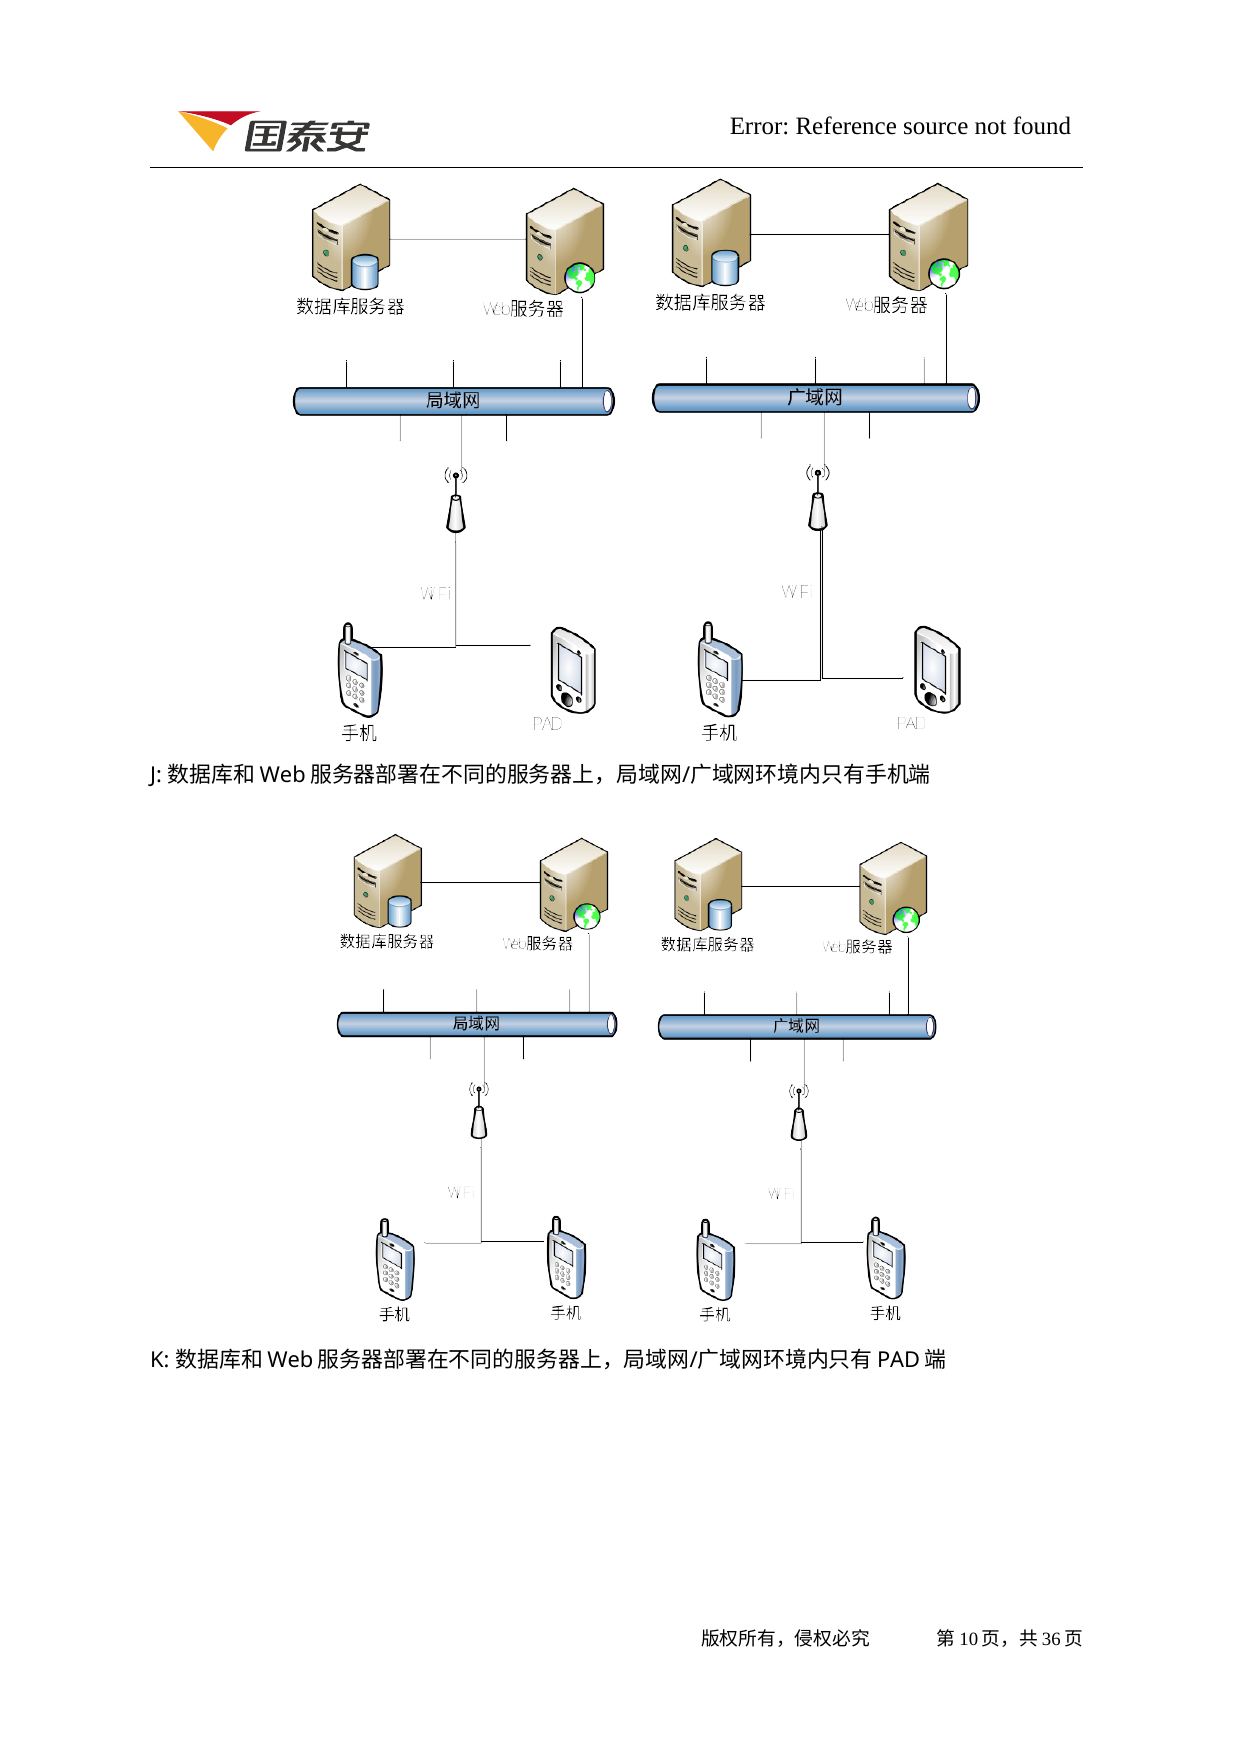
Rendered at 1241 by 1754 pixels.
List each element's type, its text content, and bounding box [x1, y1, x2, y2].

text J: 数据库和Web服务器部署在不同的服务器上，局域网/广域网环境内只有手机端 [150, 756, 1083, 789]
picture [150, 88, 393, 163]
text K: 数据库和Web服务器部署在不同的服务器上，局域网/广域网环境内只有PAD端 [150, 1341, 1083, 1374]
